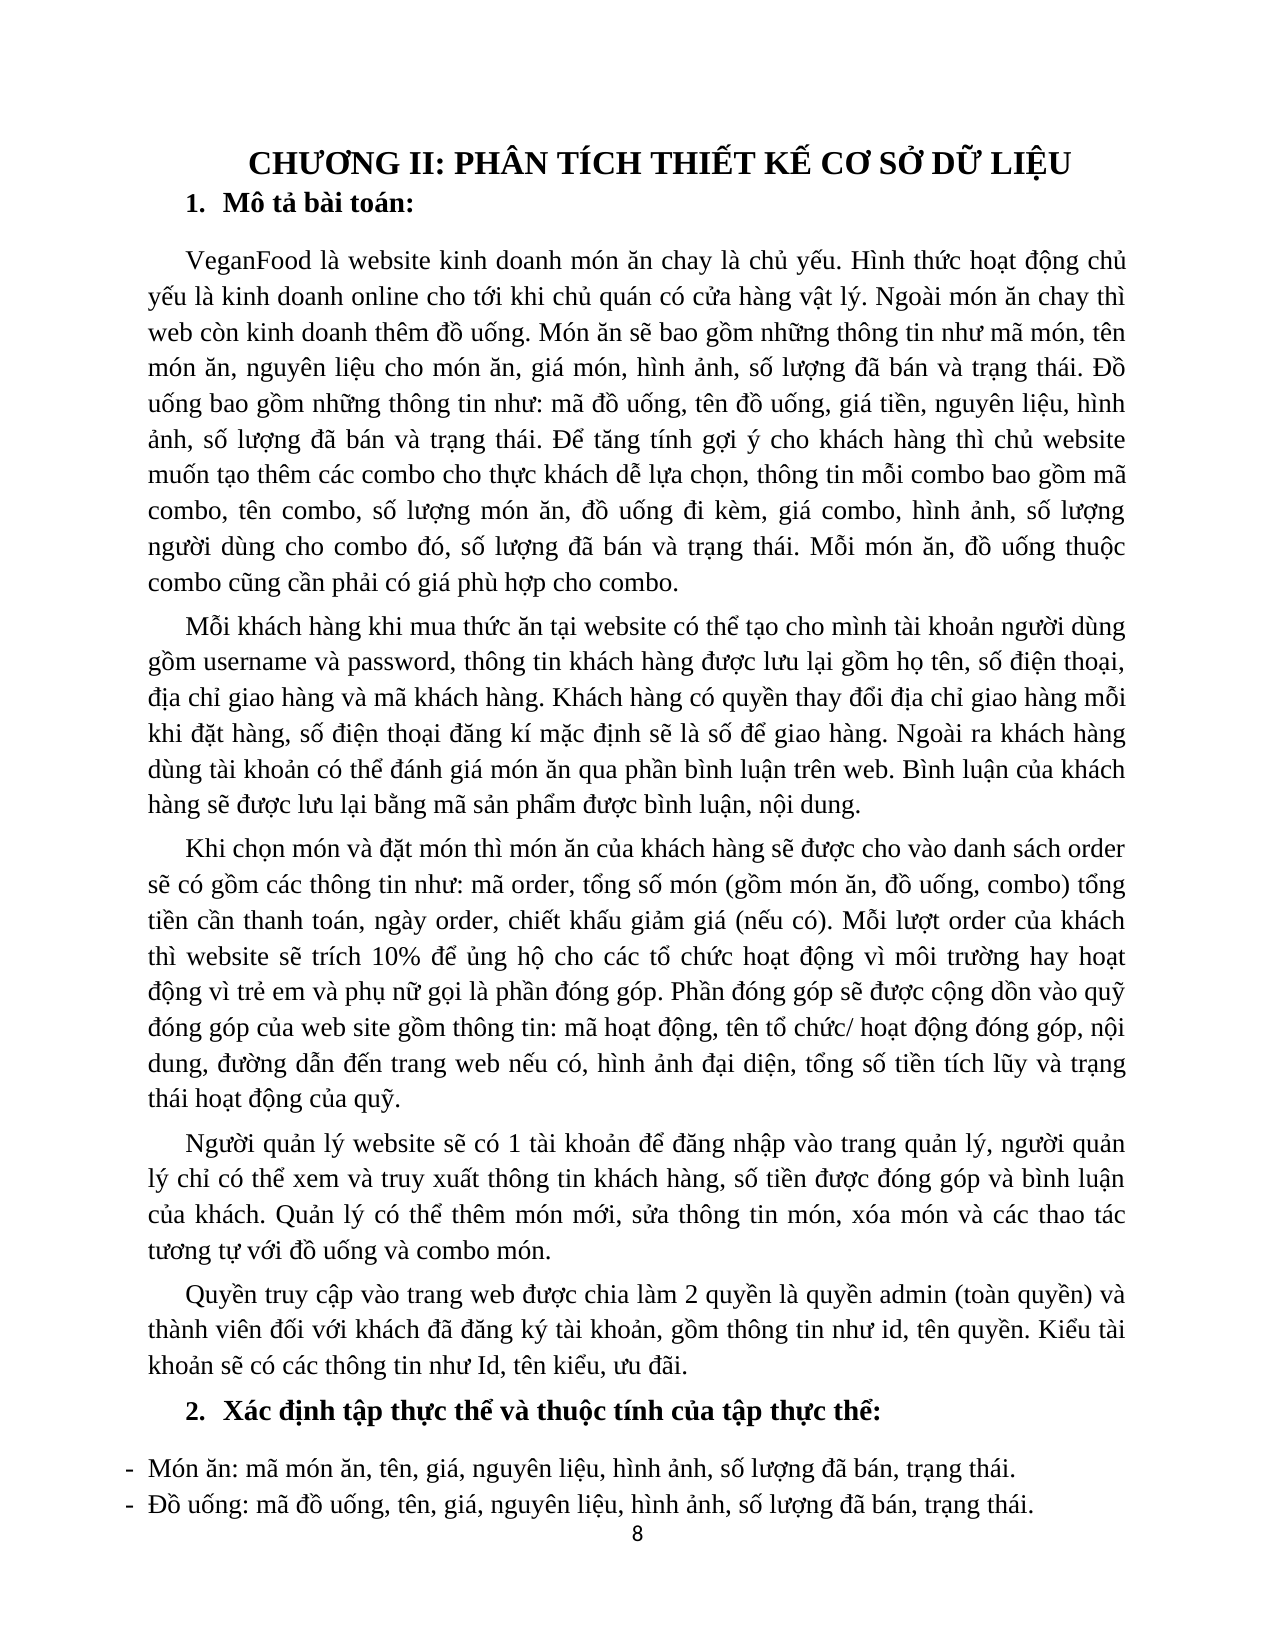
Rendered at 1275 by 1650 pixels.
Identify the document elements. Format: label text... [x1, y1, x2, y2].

text VeganFood là website kinh doanh món ăn chay là chủ yếu. Hình thức hoạt động chủ yếu là kinh doanh online cho tới khi chủ quán có cửa hàng vật lý. Ngoài món ăn chay thì web còn kinh doanh thêm đồ uống. Món ăn sẽ bao gồm những thông tin như mã món, tên món ăn, nguyên liệu cho món ăn, giá món, hình ảnh, số lượng đã bán và trạng thái. Đồ uống bao gồm những thông tin như: mã đồ uống, tên đồ uống, giá tiền, nguyên liệu, hình ảnh, số lượng đã bán và trạng thái. Để tăng tính gợi ý cho khách hàng thì chủ website muốn tạo thêm các combo cho thực khách dễ lựa chọn, thông tin mỗi combo bao gồm mã combo, tên combo, số lượng món ăn, đồ uống đi kèm, giá combo, hình ảnh, số lượng người dùng cho combo đó, số lượng đã bán và trạng thái. Mỗi món ăn, đồ uống thuộc combo cũng cần phải có giá phù hợp cho combo. [148, 244, 1127, 597]
subtitle CHƯƠNG II: PHÂN TÍCH THIẾT KẾ CƠ SỞ DỮ LIỆU [193, 143, 1127, 181]
list Đồ uống: mã đồ uống, tên, giá, nguyên liệu, hình ảnh, số lượng đã bán, trạng thái. [125, 1488, 1127, 1519]
text Quyền truy cập vào trang web được chia làm 2 quyền là quyền admin (toàn quyền) và thành viên đối với khách đã đăng ký tài khoản, gồm thông tin như id, tên quyền. Kiểu tài khoản sẽ có các thông tin như Id, tên kiểu, ưu đãi. [148, 1278, 1127, 1381]
text Khi chọn món và đặt món thì món ăn của khách hàng sẽ được cho vào danh sách order sẽ có gồm các thông tin như: mã order, tổng số món (gồm món ăn, đồ uống, combo) tổng tiền cần thanh toán, ngày order, chiết khấu giảm giá (nếu có). Mỗi lượt order của khách thì website sẽ trích 10% để ủng hộ cho các tổ chức hoạt động vì môi trường hay hoạt động vì trẻ em và phụ nữ gọi là phần đóng góp. Phần đóng góp sẽ được cộng dồn vào quỹ đóng góp của web site gồm thông tin: mã hoạt động, tên tổ chức/ hoạt động đóng góp, nội dung, đường dẫn đến trang web nếu có, hình ảnh đại diện, tổng số tiền tích lũy và trạng thái hoạt động của quỹ. [148, 832, 1127, 1114]
text Mỗi khách hàng khi mua thức ăn tại website có thể tạo cho mình tài khoản người dùng gồm username và password, thông tin khách hàng được lưu lại gồm họ tên, số điện thoại, địa chỉ giao hàng và mã khách hàng. Khách hàng có quyền thay đổi địa chỉ giao hàng mỗi khi đặt hàng, số điện thoại đăng kí mặc định sẽ là số để giao hàng. Ngoài ra khách hàng dùng tài khoản có thể đánh giá món ăn qua phần bình luận trên web. Bình luận của khách hàng sẽ được lưu lại bằng mã sản phẩm được bình luận, nội dung. [148, 610, 1127, 819]
text Người quản lý website sẽ có 1 tài khoản để đăng nhập vào trang quản lý, người quản lý chỉ có thể xem và truy xuất thông tin khách hàng, số tiền được đóng góp và bình luận của khách. Quản lý có thể thêm món mới, sửa thông tin món, xóa món và các thao tác tương tự với đồ uống và combo món. [148, 1127, 1127, 1265]
subtitle Mô tả bài toán: [185, 186, 1127, 219]
list Món ăn: mã món ăn, tên, giá, nguyên liệu, hình ảnh, số lượng đã bán, trạng thái. [125, 1452, 1127, 1483]
subtitle Xác định tập thực thể và thuộc tính của tập thực thể: [185, 1393, 1127, 1427]
